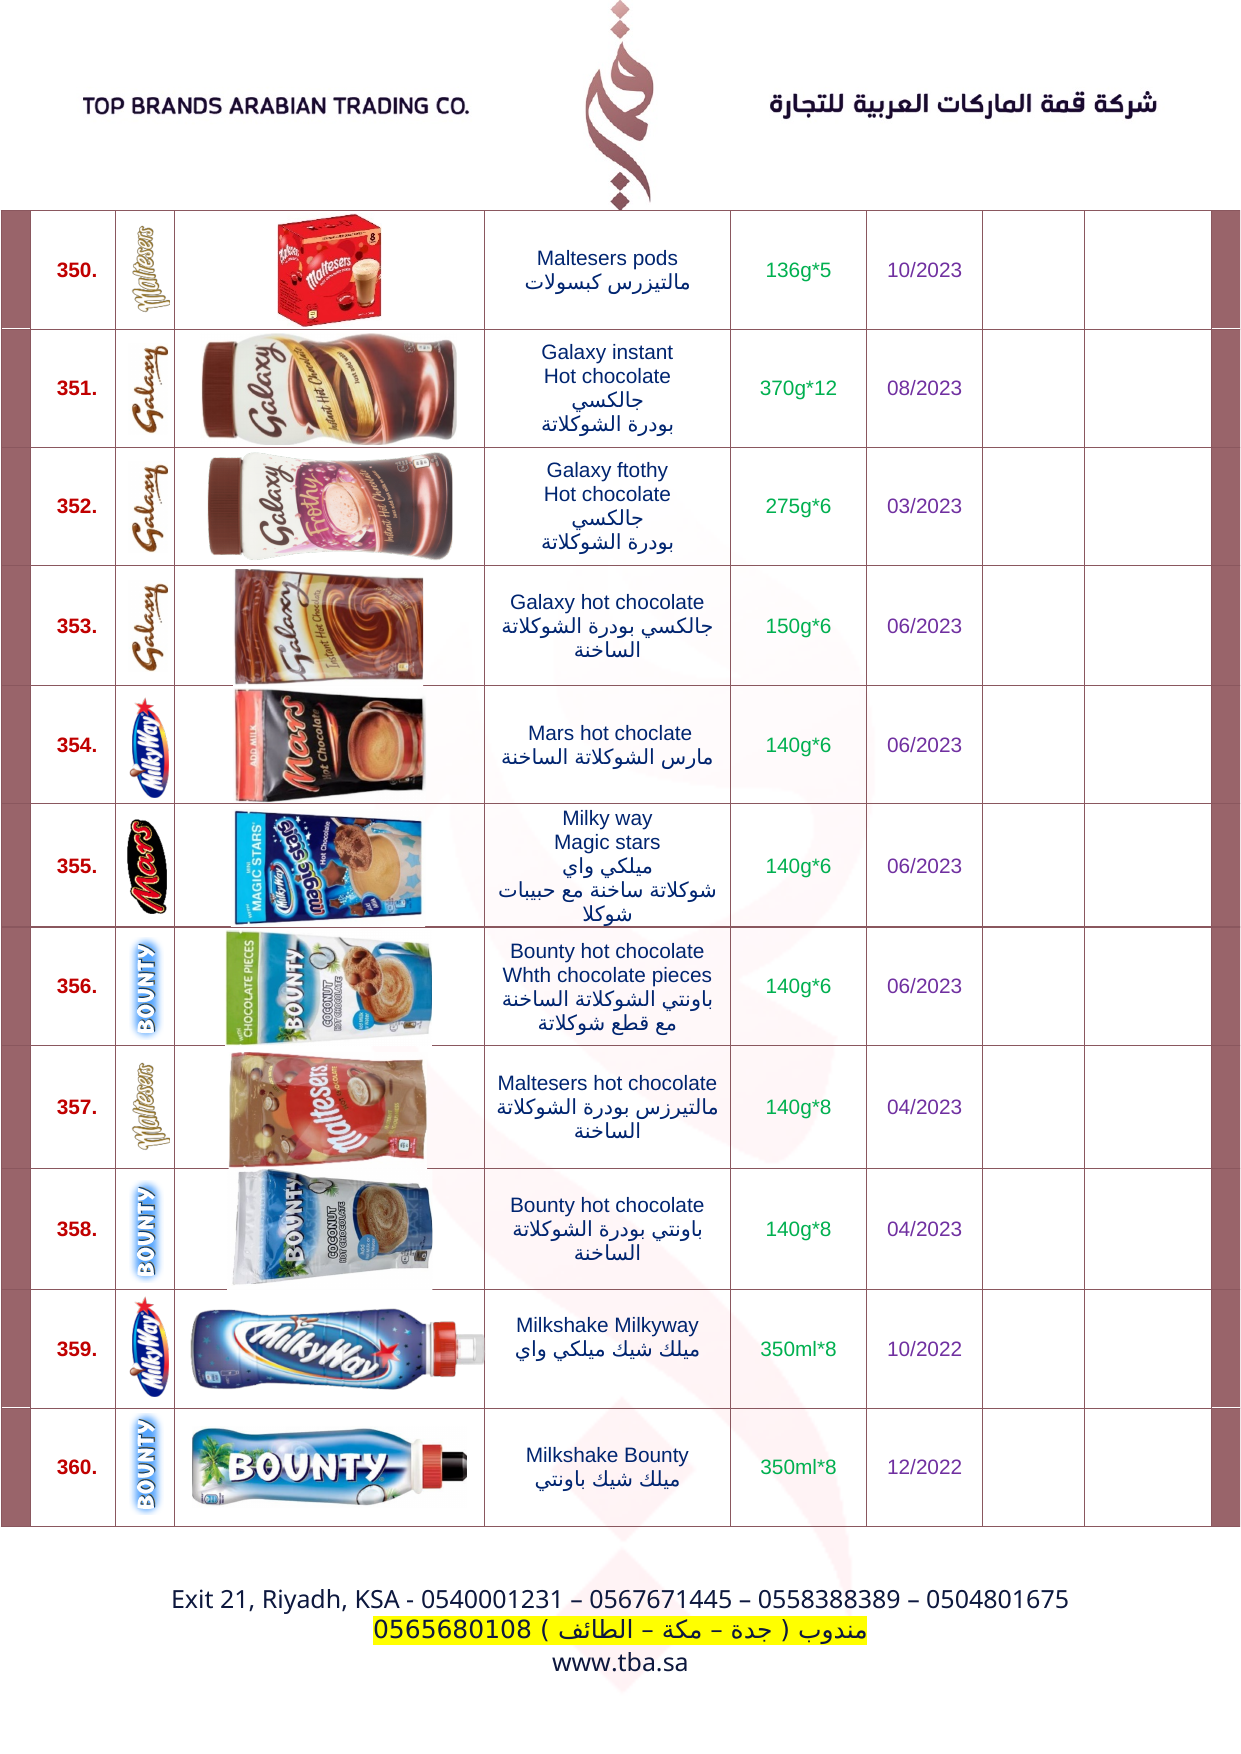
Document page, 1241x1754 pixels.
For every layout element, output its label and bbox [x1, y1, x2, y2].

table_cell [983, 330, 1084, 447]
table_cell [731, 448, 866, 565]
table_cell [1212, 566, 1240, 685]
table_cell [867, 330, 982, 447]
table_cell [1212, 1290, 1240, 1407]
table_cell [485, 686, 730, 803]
picture [127, 1053, 170, 1164]
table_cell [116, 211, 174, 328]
picture [127, 343, 169, 435]
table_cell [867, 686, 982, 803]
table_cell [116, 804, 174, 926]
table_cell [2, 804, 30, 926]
picture [277, 213, 382, 327]
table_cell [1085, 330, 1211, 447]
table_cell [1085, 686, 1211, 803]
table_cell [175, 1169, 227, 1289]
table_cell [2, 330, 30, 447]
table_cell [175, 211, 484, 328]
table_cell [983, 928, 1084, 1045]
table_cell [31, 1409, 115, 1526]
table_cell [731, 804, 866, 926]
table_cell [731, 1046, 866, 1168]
picture [129, 937, 164, 1040]
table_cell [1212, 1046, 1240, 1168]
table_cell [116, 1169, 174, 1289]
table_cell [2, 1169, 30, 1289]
picture [231, 809, 426, 927]
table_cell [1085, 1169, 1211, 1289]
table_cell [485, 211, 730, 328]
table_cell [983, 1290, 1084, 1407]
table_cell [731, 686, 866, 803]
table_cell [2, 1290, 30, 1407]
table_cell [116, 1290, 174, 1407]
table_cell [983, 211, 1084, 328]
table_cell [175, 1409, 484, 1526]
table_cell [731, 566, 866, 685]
picture [127, 216, 170, 326]
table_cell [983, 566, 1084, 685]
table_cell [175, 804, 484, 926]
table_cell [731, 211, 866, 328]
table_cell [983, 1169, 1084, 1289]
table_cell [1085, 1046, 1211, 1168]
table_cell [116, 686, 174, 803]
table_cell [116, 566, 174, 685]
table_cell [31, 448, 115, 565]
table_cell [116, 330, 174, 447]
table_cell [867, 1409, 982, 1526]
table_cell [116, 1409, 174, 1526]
picture [129, 1413, 164, 1515]
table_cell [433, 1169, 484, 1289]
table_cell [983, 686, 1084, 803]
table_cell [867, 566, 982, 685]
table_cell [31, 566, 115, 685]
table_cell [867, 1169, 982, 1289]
picture [206, 451, 453, 563]
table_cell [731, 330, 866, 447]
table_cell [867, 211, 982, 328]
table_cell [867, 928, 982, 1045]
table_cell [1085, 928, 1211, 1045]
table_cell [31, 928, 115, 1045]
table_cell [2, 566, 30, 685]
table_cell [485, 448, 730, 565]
picture [128, 820, 166, 913]
picture [127, 580, 169, 672]
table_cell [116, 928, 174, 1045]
picture [127, 461, 169, 553]
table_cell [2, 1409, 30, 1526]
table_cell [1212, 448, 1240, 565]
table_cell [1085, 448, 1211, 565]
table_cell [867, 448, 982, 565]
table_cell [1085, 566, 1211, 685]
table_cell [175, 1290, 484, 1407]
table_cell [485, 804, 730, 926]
picture [1, 0, 1238, 210]
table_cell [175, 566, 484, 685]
picture [192, 1426, 467, 1508]
picture [225, 930, 432, 1046]
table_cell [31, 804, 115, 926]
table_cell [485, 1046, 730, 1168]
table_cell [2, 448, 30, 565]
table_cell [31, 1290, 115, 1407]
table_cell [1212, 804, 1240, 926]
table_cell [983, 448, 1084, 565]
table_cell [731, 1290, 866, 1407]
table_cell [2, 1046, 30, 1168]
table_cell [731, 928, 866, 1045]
picture [233, 569, 424, 686]
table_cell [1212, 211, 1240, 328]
picture [129, 1180, 164, 1283]
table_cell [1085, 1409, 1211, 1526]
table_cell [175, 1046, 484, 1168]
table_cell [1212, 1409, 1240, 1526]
picture [129, 695, 169, 798]
picture [129, 1294, 169, 1397]
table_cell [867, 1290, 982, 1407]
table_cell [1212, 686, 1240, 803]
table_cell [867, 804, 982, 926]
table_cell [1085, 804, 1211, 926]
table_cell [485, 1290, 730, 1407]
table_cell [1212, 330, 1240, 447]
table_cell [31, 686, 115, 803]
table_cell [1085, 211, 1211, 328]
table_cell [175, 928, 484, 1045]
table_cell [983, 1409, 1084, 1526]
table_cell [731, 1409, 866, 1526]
picture [200, 333, 457, 445]
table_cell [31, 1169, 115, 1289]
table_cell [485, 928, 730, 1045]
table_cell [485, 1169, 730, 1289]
picture [189, 1306, 487, 1393]
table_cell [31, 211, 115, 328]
picture [227, 1052, 433, 1290]
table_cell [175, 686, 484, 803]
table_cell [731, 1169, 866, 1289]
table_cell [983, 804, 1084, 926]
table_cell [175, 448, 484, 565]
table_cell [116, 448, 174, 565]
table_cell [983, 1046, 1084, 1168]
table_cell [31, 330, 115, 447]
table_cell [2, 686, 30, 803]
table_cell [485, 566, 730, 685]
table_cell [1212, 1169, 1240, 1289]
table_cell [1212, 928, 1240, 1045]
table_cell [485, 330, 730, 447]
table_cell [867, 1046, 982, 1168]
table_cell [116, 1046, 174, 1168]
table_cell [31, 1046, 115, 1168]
picture [233, 688, 427, 803]
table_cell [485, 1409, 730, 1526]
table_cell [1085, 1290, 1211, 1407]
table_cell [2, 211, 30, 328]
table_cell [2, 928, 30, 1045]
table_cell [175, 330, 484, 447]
